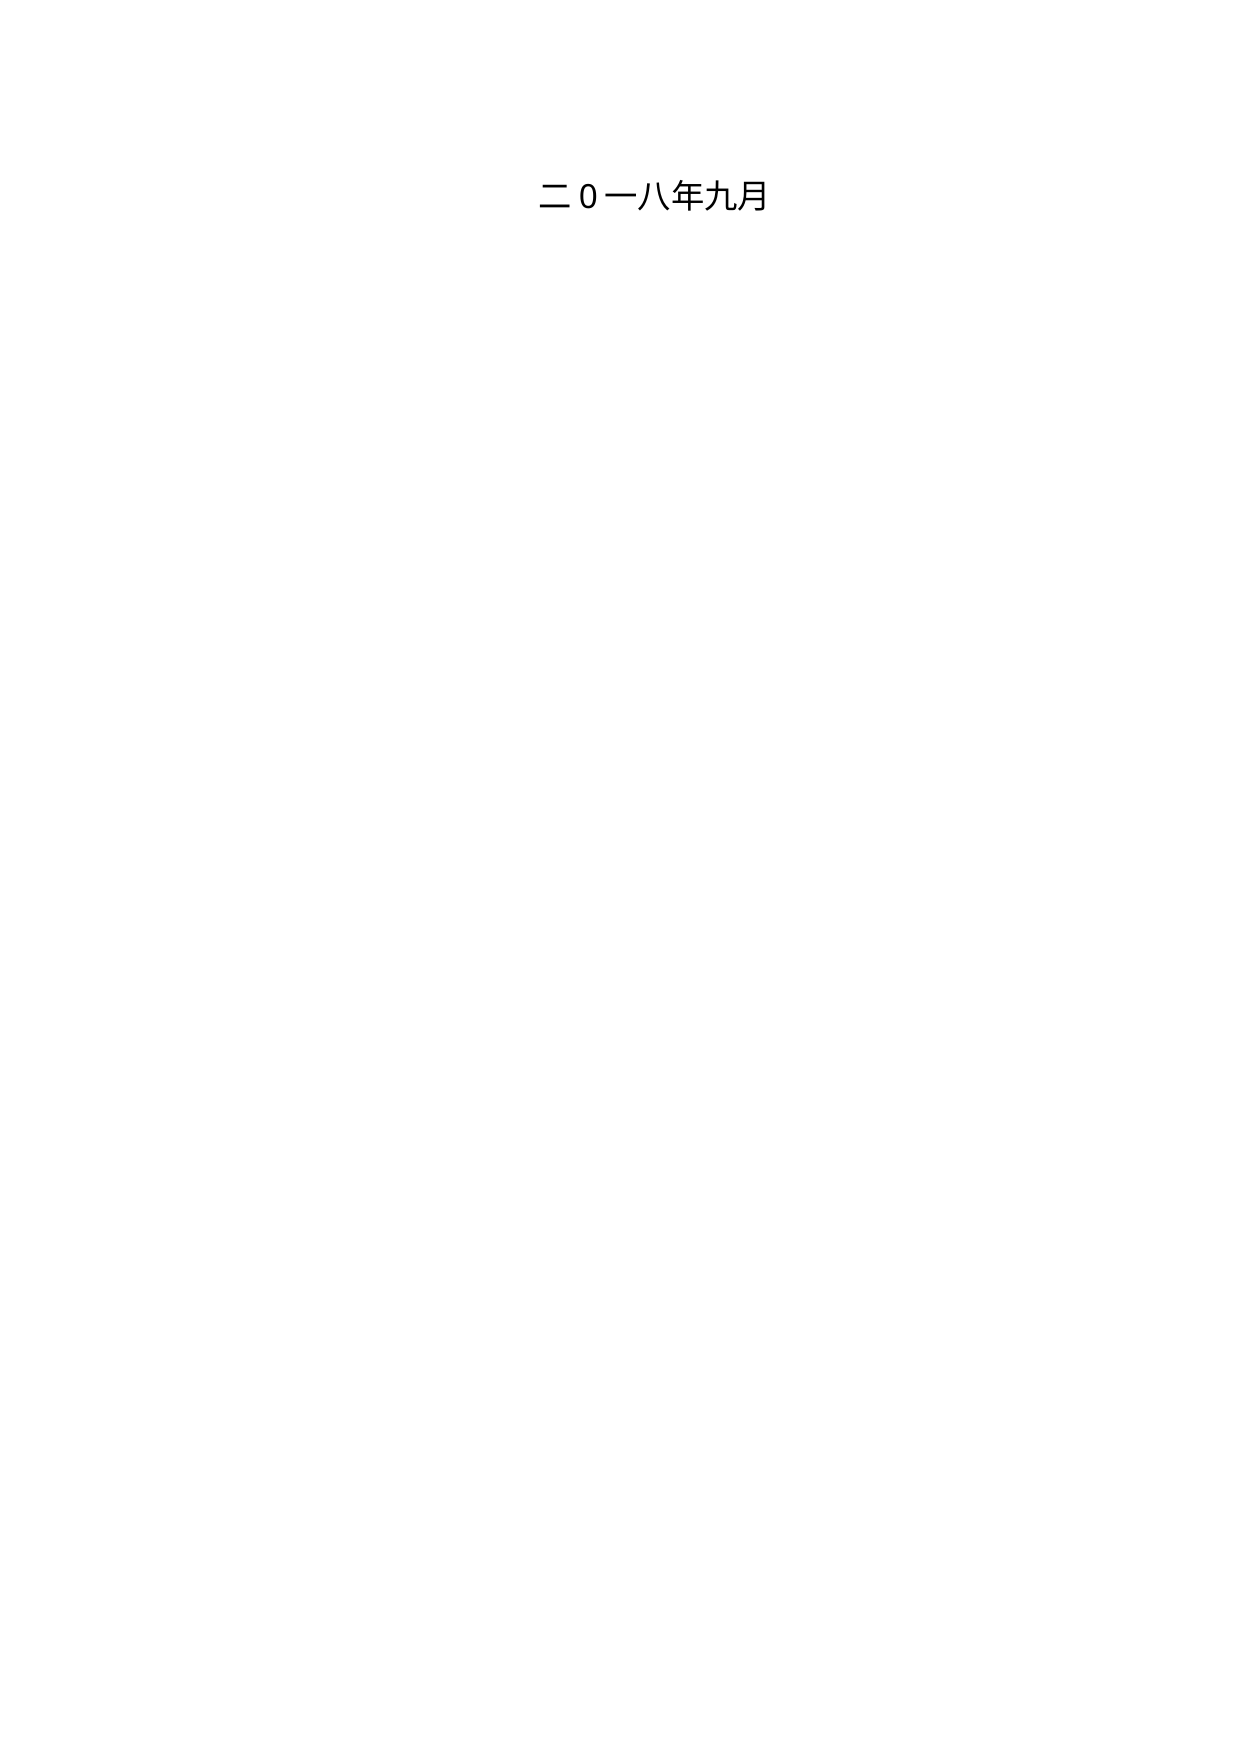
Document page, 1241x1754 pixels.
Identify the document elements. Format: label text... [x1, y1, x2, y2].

text 二0一八年九月 [187, 162, 1122, 227]
